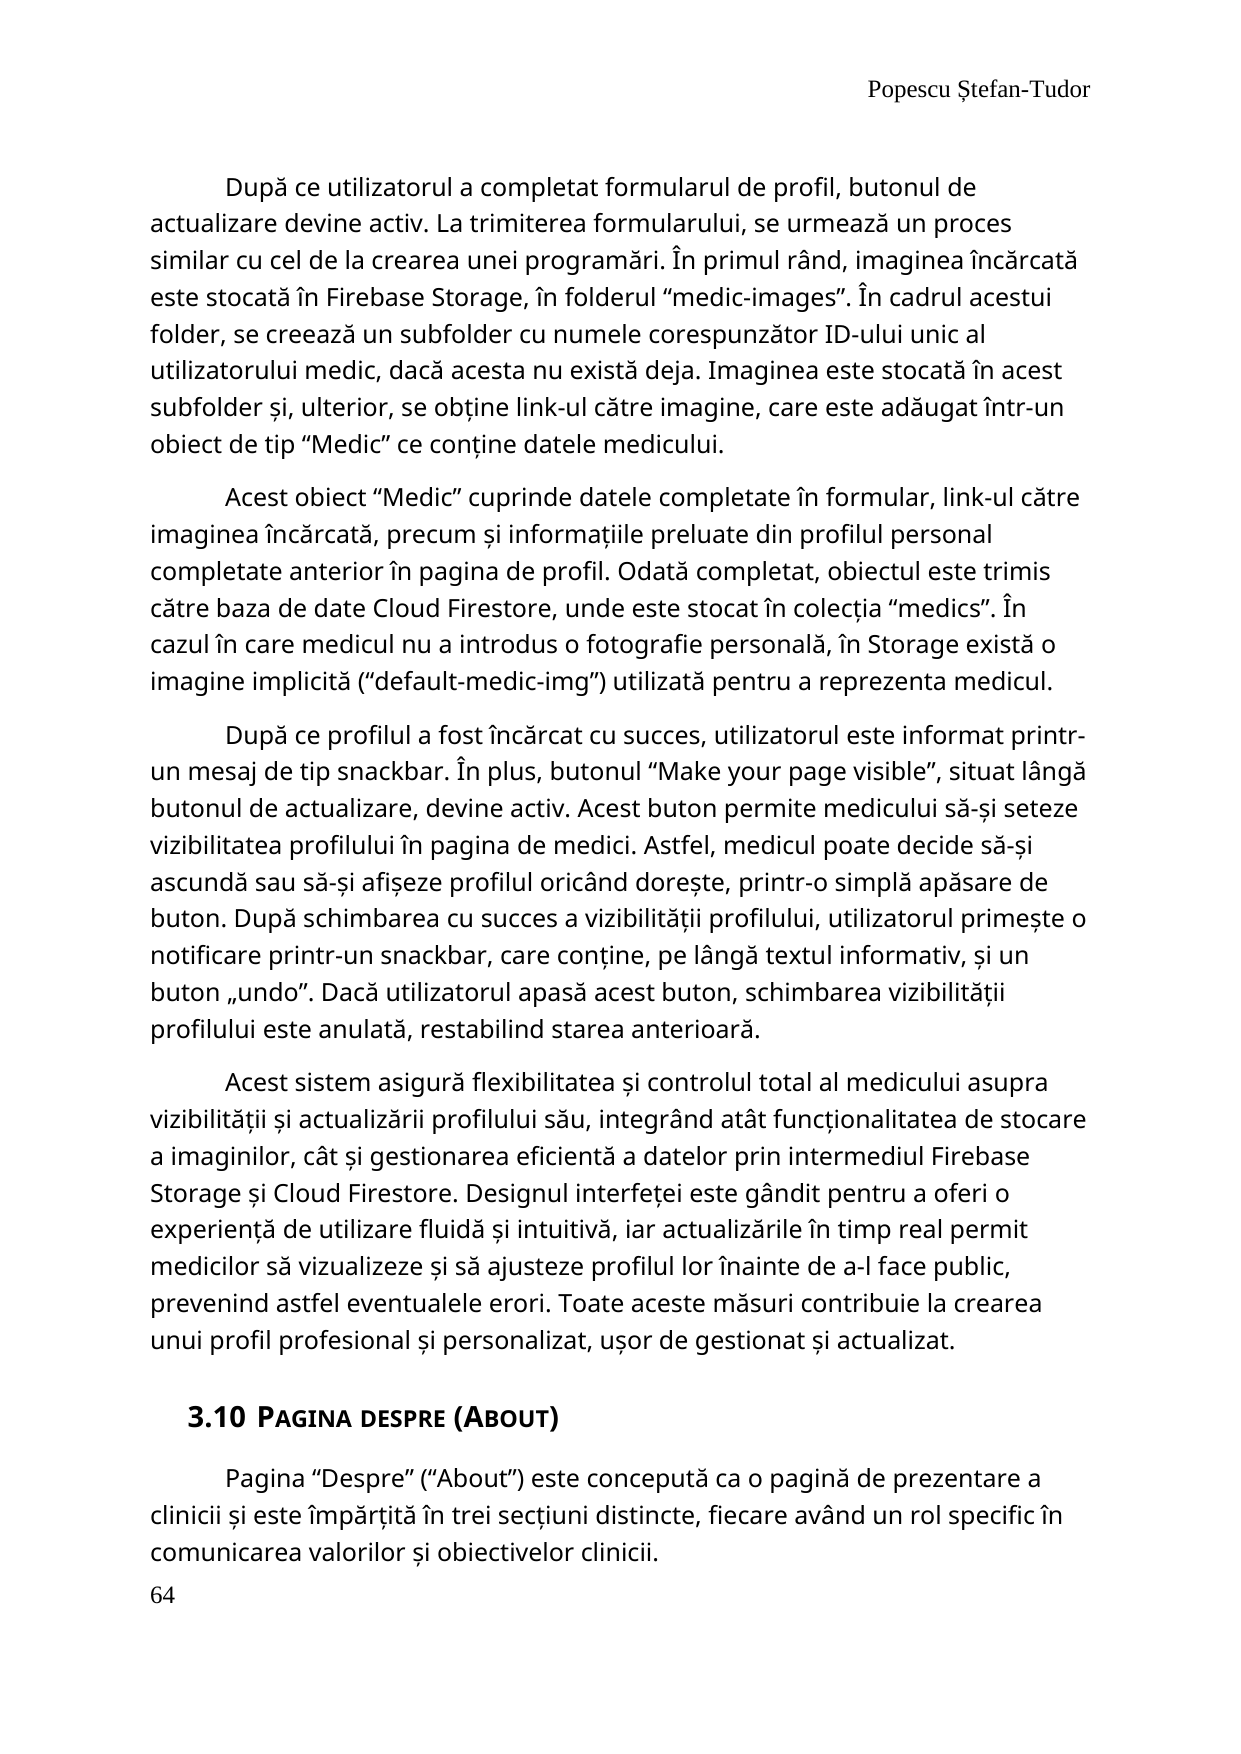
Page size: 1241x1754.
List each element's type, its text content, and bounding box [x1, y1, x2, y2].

text După ce utilizatorul a completat formularul de profil, butonul de actualizare devine activ. La trimiterea formularului, se urmează un proces similar cu cel de la crearea unei programări. În primul rând, imaginea încărcată este stocată în Firebase Storage, în folderul “medic-images”. În cadrul acestui folder, se creează un subfolder cu numele corespunzător ID-ului unic al utilizatorului medic, dacă acesta nu există deja. Imaginea este stocată în acest subfolder și, ulterior, se obține link-ul către imagine, care este adăugat într-un obiect de tip “Medic” ce conține datele medicului. [150, 169, 1090, 461]
text Pagina “Despre” (“About”) este concepută ca o pagină de prezentare a clinicii și este împărțită în trei secțiuni distincte, fiecare având un rol specific în comunicarea valorilor și obiectivelor clinicii. [150, 1461, 1090, 1568]
text Acest sistem asigură flexibilitatea și controlul total al medicului asupra vizibilității și actualizării profilului său, integrând atât funcționalitatea de stocare a imaginilor, cât și gestionarea eficientă a datelor prin intermediul Firebase Storage și Cloud Firestore. Designul interfeței este gândit pentru a oferi o experiență de utilizare fluidă și intuitivă, iar actualizările în timp real permit medicilor să vizualizeze și să ajusteze profilul lor înainte de a-l face public, prevenind astfel eventualele erori. Toate aceste măsuri contribuie la crearea unui profil profesional și personalizat, ușor de gestionat și actualizat. [150, 1065, 1090, 1356]
subtitle Pagina despre (About) [187, 1397, 1090, 1436]
text După ce profilul a fost încărcat cu succes, utilizatorul este informat printr-un mesaj de tip snackbar. În plus, butonul “Make your page visible”, situat lângă butonul de actualizare, devine activ. Acest buton permite medicului să-și seteze vizibilitatea profilului în pagina de medici. Astfel, medicul poate decide să-și ascundă sau să-și afișeze profilul oricând dorește, printr-o simplă apăsare de buton. După schimbarea cu succes a vizibilității profilului, utilizatorul primește o notificare printr-un snackbar, care conține, pe lângă textul informativ, și un buton „undo”. Dacă utilizatorul apasă acest buton, schimbarea vizibilității profilului este anulată, restabilind starea anterioară. [150, 717, 1090, 1046]
text Acest obiect “Medic” cuprinde datele completate în formular, link-ul către imaginea încărcată, precum și informațiile preluate din profilul personal completate anterior în pagina de profil. Odată completat, obiectul este trimis către baza de date Cloud Firestore, unde este stocat în colecția “medics”. În cazul în care medicul nu a introdus o fotografie personală, în Storage există o imagine implicită (“default-medic-img”) utilizată pentru a reprezenta medicul. [150, 480, 1090, 698]
